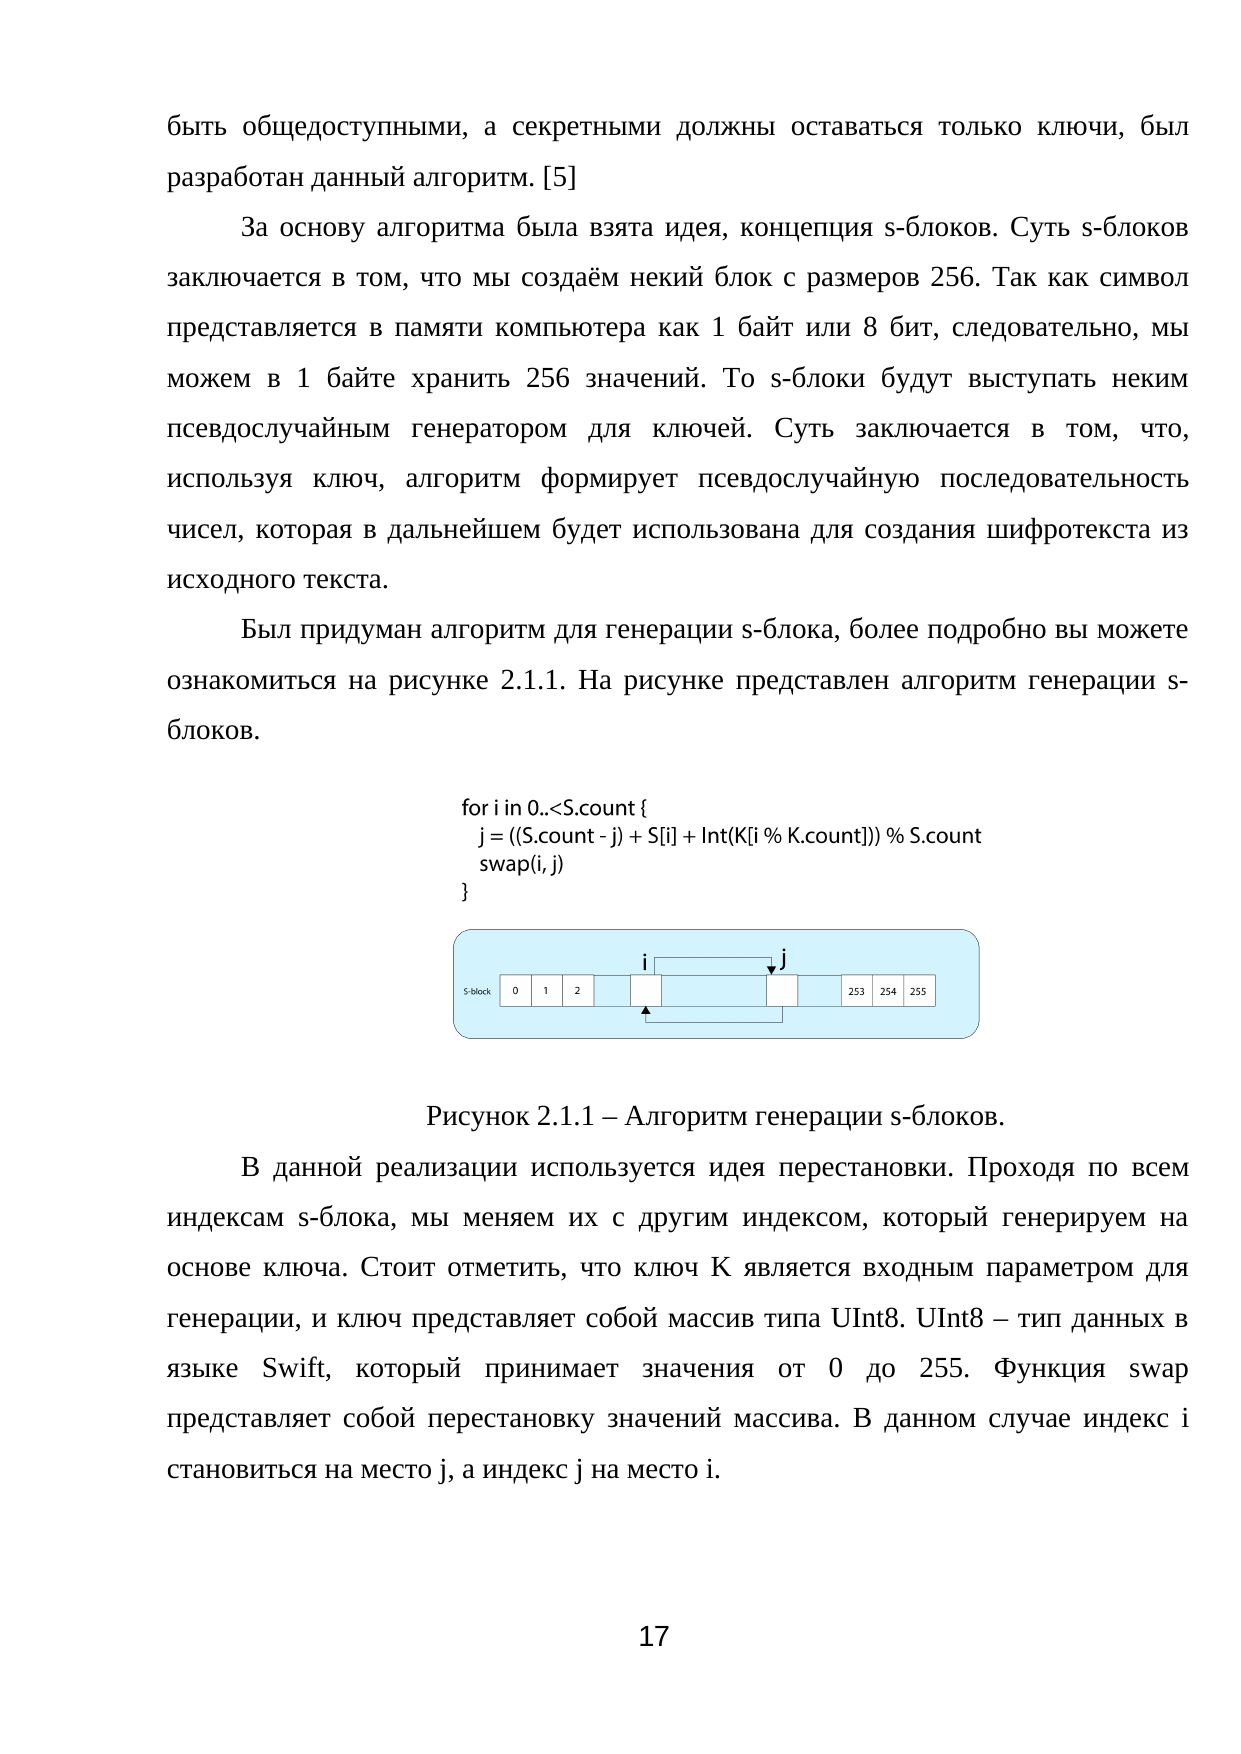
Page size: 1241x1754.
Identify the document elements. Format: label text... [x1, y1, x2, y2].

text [167, 108, 1190, 192]
text Был придуман алгоритм для генерации s-блока, более подробно вы можете ознакомиться на рисунке 2.1.1. На рисунке представлен алгоритм генерации s-блоков. [167, 611, 1190, 746]
text В данной реализации используется идея перестановки. Проходя по всем индексам s-блока, мы меняем их с другим индексом, который генерируем на основе ключа. Стоит отметить, что ключ K является входным параметром для генерации, и ключ представляет собой массив типа UInt8. UInt8 – тип данных в языке Swift, который принимает значения от 0 до 255. Функция swap представляет собой перестановку значений массива. В данном случае индекс i становиться на место j, а индекс j на место i. [167, 1149, 1190, 1484]
text За основу алгоритма была взята идея, концепция s-блоков. Суть s-блоков заключается в том, что мы создаём некий блок с размеров 256. Так как символ представляется в памяти компьютера как 1 байт или 8 бит, следовательно, мы можем в 1 байте хранить 256 значений. То s-блоки будут выступать неким псевдослучайным генератором для ключей. Суть заключается в том, что, используя ключ, алгоритм формирует псевдослучайную последовательность чисел, которая в дальнейшем будет использована для создания шифротекста из исходного текста. [167, 209, 1190, 595]
text Рисунок 2.1.1 – Алгоритм генерации s-блоков. [167, 1098, 1190, 1132]
